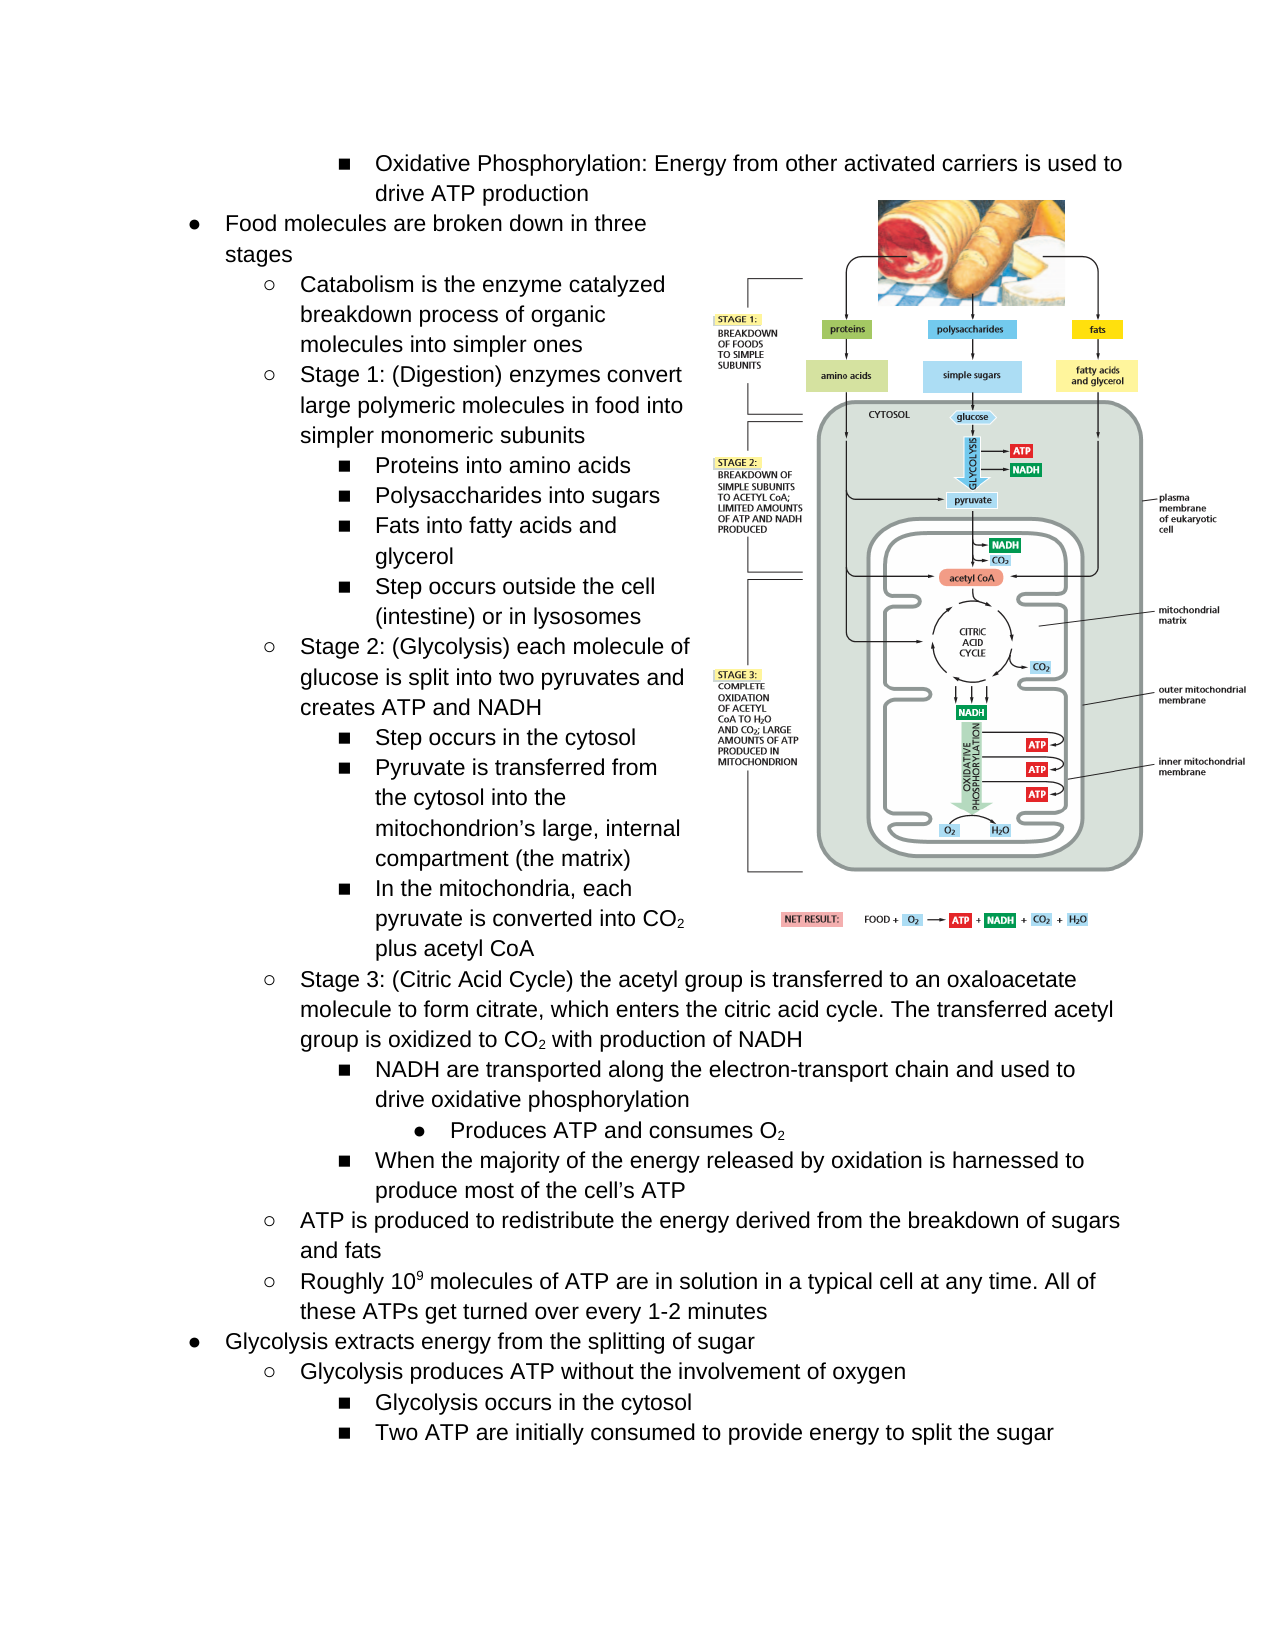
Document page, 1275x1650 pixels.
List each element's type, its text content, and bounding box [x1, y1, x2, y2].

list Two ATP are initially consumed to provide energy to split the sugar [337, 1419, 1125, 1445]
list Pyruvate is transferred from the cytosol into the mitochondrion’s large, internal compartment (the matrix) [337, 754, 710, 871]
list Step occurs outside the cell (intestine) or in lysosomes [337, 573, 710, 629]
list Roughly 109 molecules of ATP are in solution in a typical cell at any time. All of these ATPs get turned over every 1-2 minutes [262, 1268, 1125, 1324]
list Food molecules are broken down in three stages [187, 210, 710, 267]
picture [710, 196, 1250, 932]
list Step occurs in the cytosol [337, 724, 710, 750]
list Glycolysis extracts energy from the splitting of sugar [187, 1328, 1125, 1354]
list Glycolysis occurs in the cytosol [337, 1388, 1125, 1415]
list ATP is produced to redistribute the energy derived from the breakdown of sugars and fats [262, 1207, 1125, 1264]
list Stage 1: (Digestion) enzymes convert large polymeric molecules in food into simpler monomeric subunits [262, 361, 710, 448]
list Stage 2: (Glycolysis) each molecule of glucose is split into two pyruvates and creates ATP and NADH [262, 633, 710, 720]
list Fats into fatty acids and glycerol [337, 512, 710, 569]
list Proteins into amino acids [337, 452, 710, 478]
list In the mitochondria, each pyruvate is converted into CO2 plus acetyl CoA [337, 875, 1125, 962]
list Polysaccharides into sugars [337, 482, 710, 509]
list NADH are transported along the electron-transport chain and used to drive oxidative phosphorylation [337, 1056, 1125, 1113]
list Stage 3: (Citric Acid Cycle) the acetyl group is transferred to an oxaloacetate molecule to form citrate, which enters the citric acid cycle. The transferred acetyl group is oxidized to CO2 with production of NADH [262, 966, 1125, 1052]
list When the majority of the energy released by oxidation is harnessed to produce most of the cell’s ATP [337, 1147, 1125, 1203]
list Produces ATP and consumes O2 [412, 1117, 1125, 1143]
list Catabolism is the enzyme catalyzed breakdown process of organic molecules into simpler ones [262, 271, 710, 358]
list Glycolysis produces ATP without the involvement of oxygen [262, 1358, 1125, 1385]
list Oxidative Phosphorylation: Energy from other activated carriers is used to drive ATP production [337, 150, 1125, 207]
